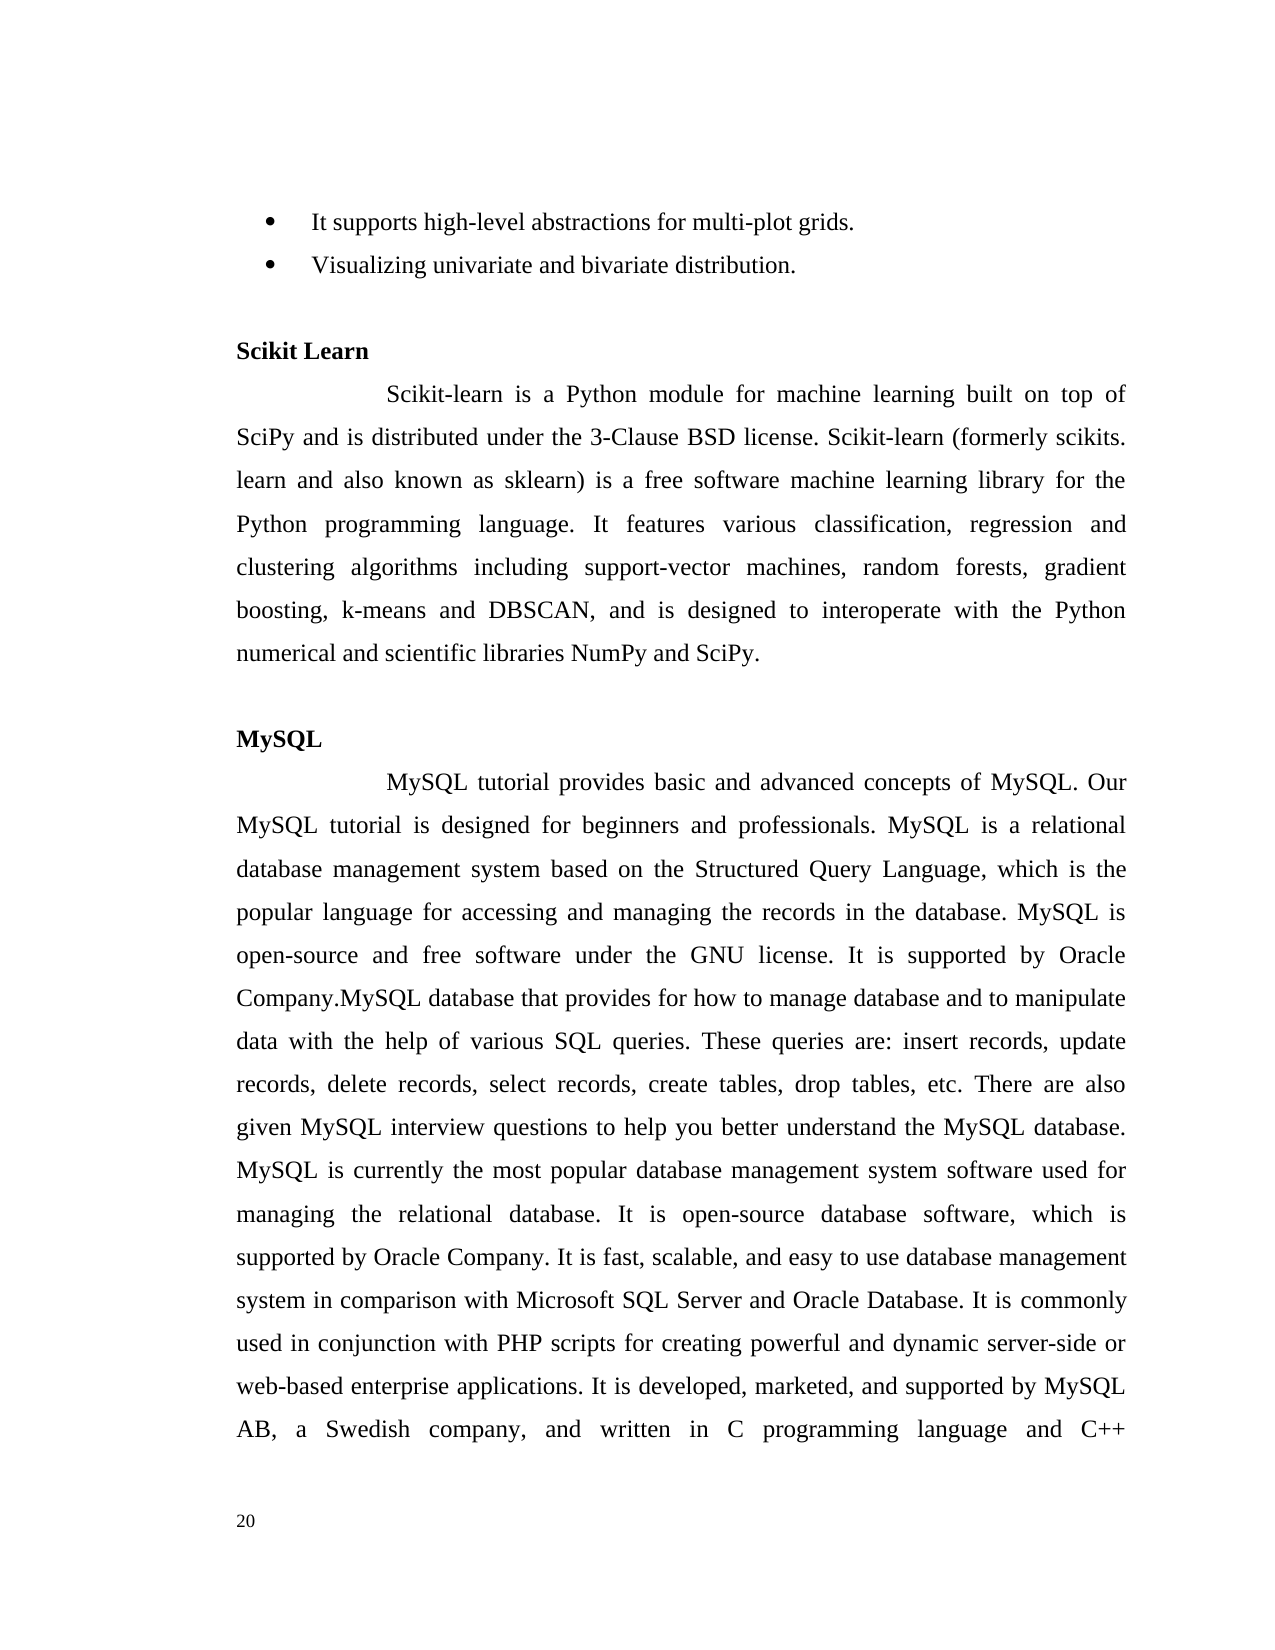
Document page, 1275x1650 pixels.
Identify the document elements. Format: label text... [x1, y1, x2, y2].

text Scikit-learn is a Python module for machine learning built on top of SciPy and is distributed under the 3-Clause BSD license. Scikit-learn (formerly scikits. learn and also known as sklearn) is a free software machine learning library for the Python programming language. It features various classification, regression and clustering algorithms including support-vector machines, random forests, gradient boosting, k-means and DBSCAN, and is designed to interoperate with the Python numerical and scientific libraries NumPy and SciPy. [236, 379, 1127, 667]
text MySQL [236, 724, 1127, 753]
list Visualizing univariate and bivariate distribution. [266, 250, 1127, 279]
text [236, 767, 1127, 1443]
list It supports high-level abstractions for multi-plot grids. [266, 207, 1127, 236]
text Scikit Learn [236, 336, 1127, 365]
